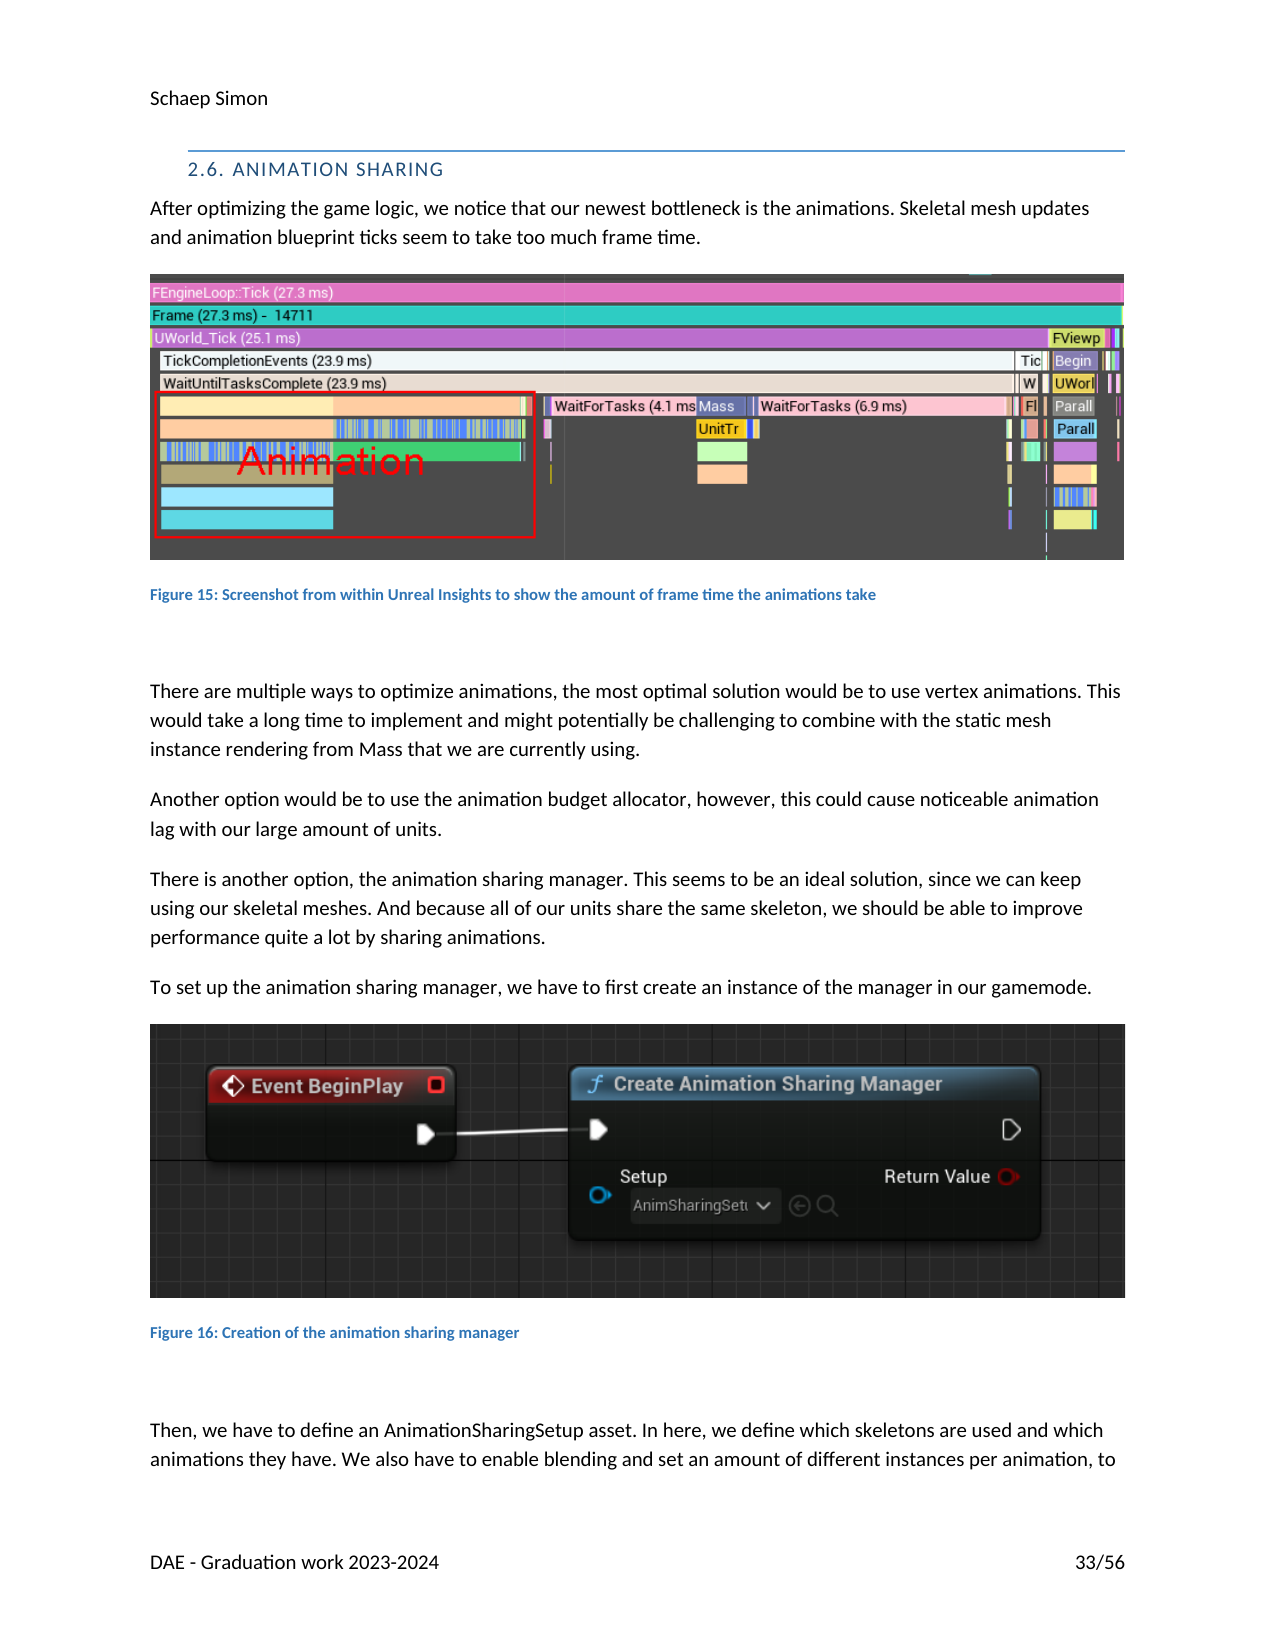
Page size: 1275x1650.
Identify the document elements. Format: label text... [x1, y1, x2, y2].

subtitle Animation Sharing [187, 151, 1125, 181]
text There is another option, the animation sharing manager. This seems to be an ideal solution, since we can keep using our skeletal meshes. And because all of our units share the same skeleton, we should be able to improve performance quite a lot by sharing animations. [150, 866, 1125, 949]
picture [150, 1024, 1125, 1298]
text After optimizing the game logic, we notice that our newest bottleneck is the animations. Skeletal mesh updates and animation blueprint ticks seem to take too much frame time. [150, 195, 1125, 250]
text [150, 1417, 1125, 1471]
text Another option would be to use the animation budget allocator, however, this could cause noticeable animation lag with our large amount of units. [150, 787, 1125, 841]
text There are multiple ways to optimize animations, the most optimal solution would be to use vertex animations. This would take a long time to implement and might potentially be challenging to combine with the static mesh instance rendering from Mass that we are currently using. [150, 678, 1125, 762]
text To set up the animation sharing manager, we have to first create an instance of the manager in our gamemode. [150, 974, 1125, 999]
picture [150, 274, 1124, 560]
